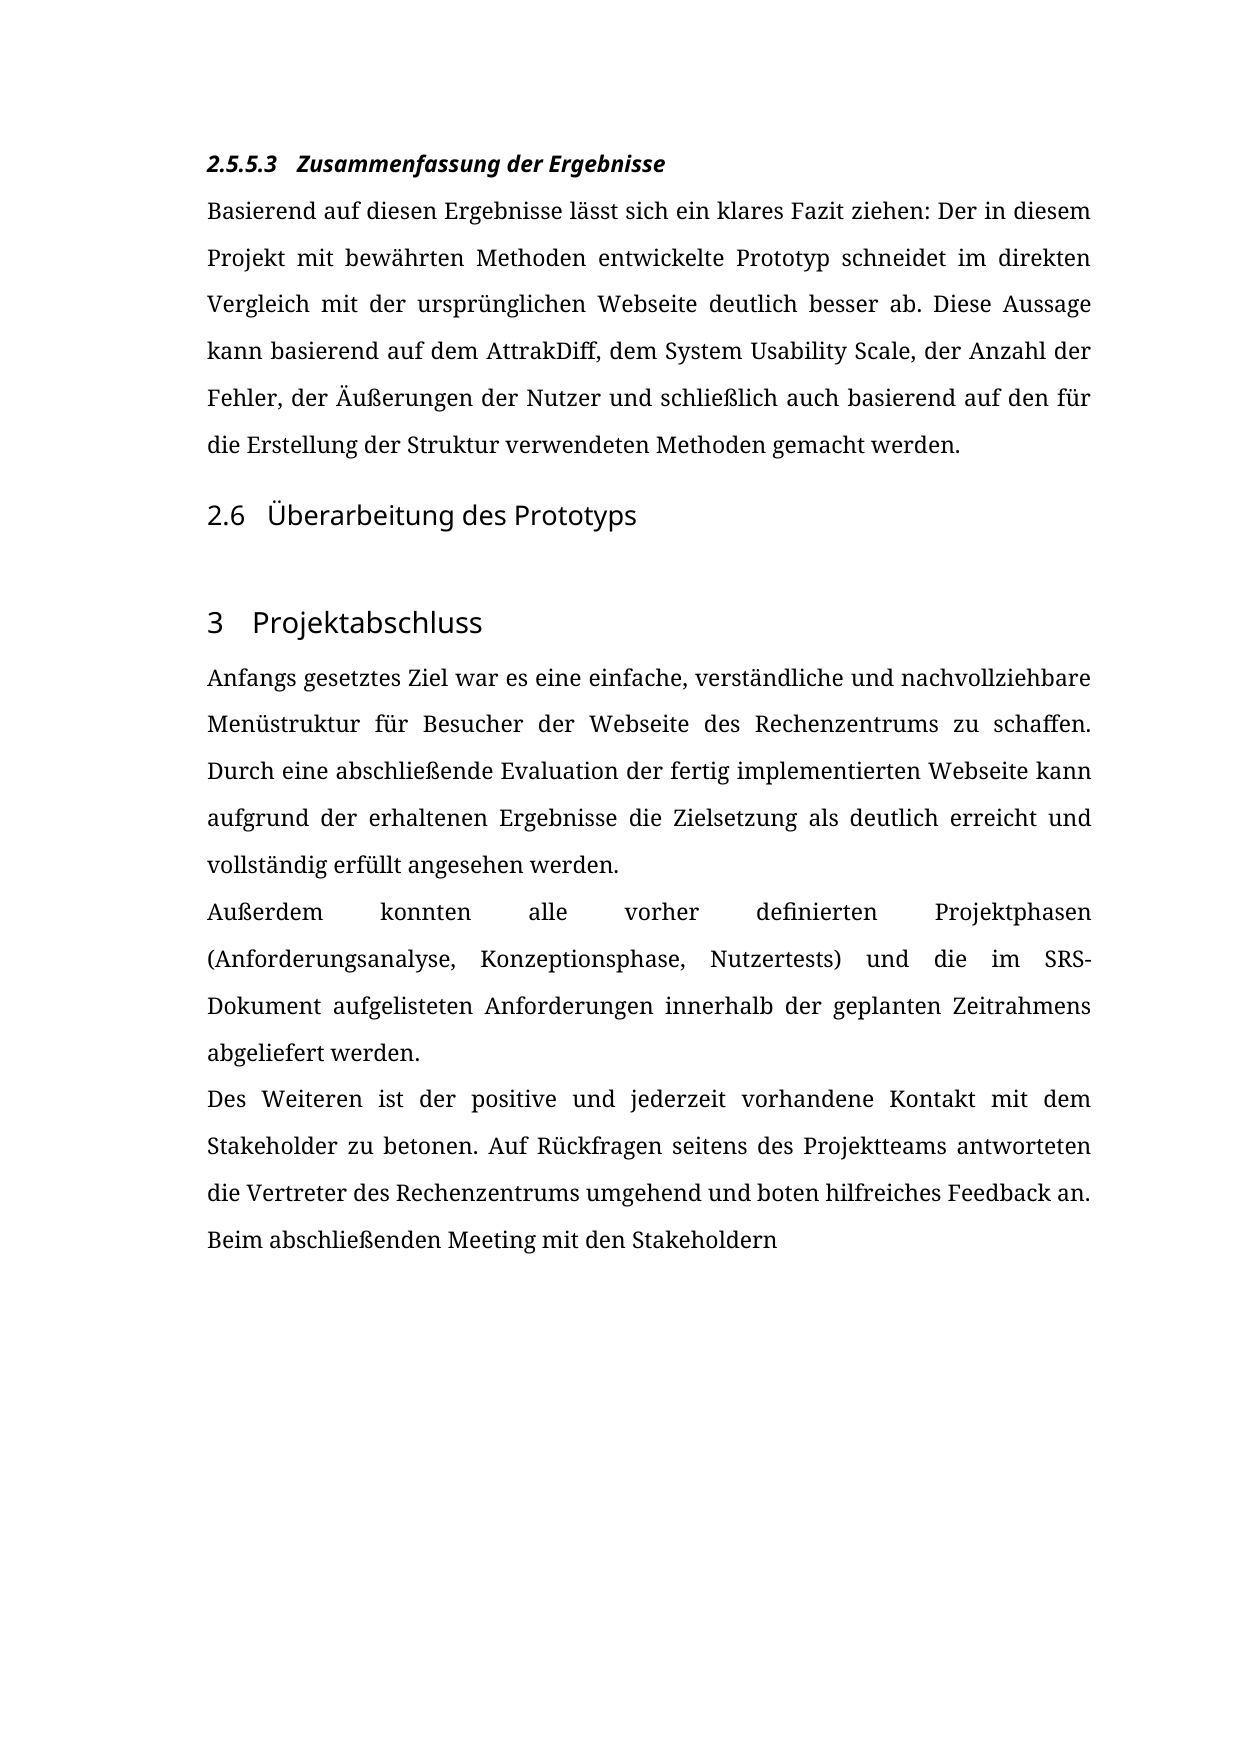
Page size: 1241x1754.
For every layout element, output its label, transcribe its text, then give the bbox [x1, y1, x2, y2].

text Basierend auf diesen Ergebnisse lässt sich ein klares Fazit ziehen: Der in diesem Projekt mit bewährten Methoden entwickelte Prototyp schneidet im direkten Vergleich mit der ursprünglichen Webseite deutlich besser ab. Diese Aussage kann basierend auf dem AttrakDiff, dem System Usability Scale, der Anzahl der Fehler, der Äußerungen der Nutzer und schließlich auch basierend auf den für die Erstellung der Struktur verwendeten Methoden gemacht werden. [207, 194, 1092, 460]
text Beim abschließenden Meeting mit den Stakeholdern [207, 1224, 1092, 1255]
text Des Weiteren ist der positive und jederzeit vorhandene Kontakt mit dem Stakeholder zu betonen. Auf Rückfragen seitens des Projektteams antworteten die Vertreter des Rechenzentrums umgehend und boten hilfreiches Feedback an. [207, 1083, 1092, 1208]
text Außerdem konnten alle vorher definierten Projektphasen (Anforderungsanalyse, Konzeptionsphase, Nutzertests) und die im SRS-Dokument aufgelisteten Anforderungen innerhalb der geplanten Zeitrahmens abgeliefert werden. [207, 896, 1092, 1068]
subtitle Zusammenfassung der Ergebnisse [207, 148, 1092, 179]
subtitle Projektabschluss [207, 602, 1092, 642]
subtitle Überarbeitung des Prototyps [207, 497, 1092, 533]
text Anfangs gesetztes Ziel war es eine einfache, verständliche und nachvollziehbare Menüstruktur für Besucher der Webseite des Rechenzentrums zu schaffen. Durch eine abschließende Evaluation der fertig implementierten Webseite kann aufgrund der erhaltenen Ergebnisse die Zielsetzung als deutlich erreicht und vollständig erfüllt angesehen werden. [207, 661, 1092, 880]
